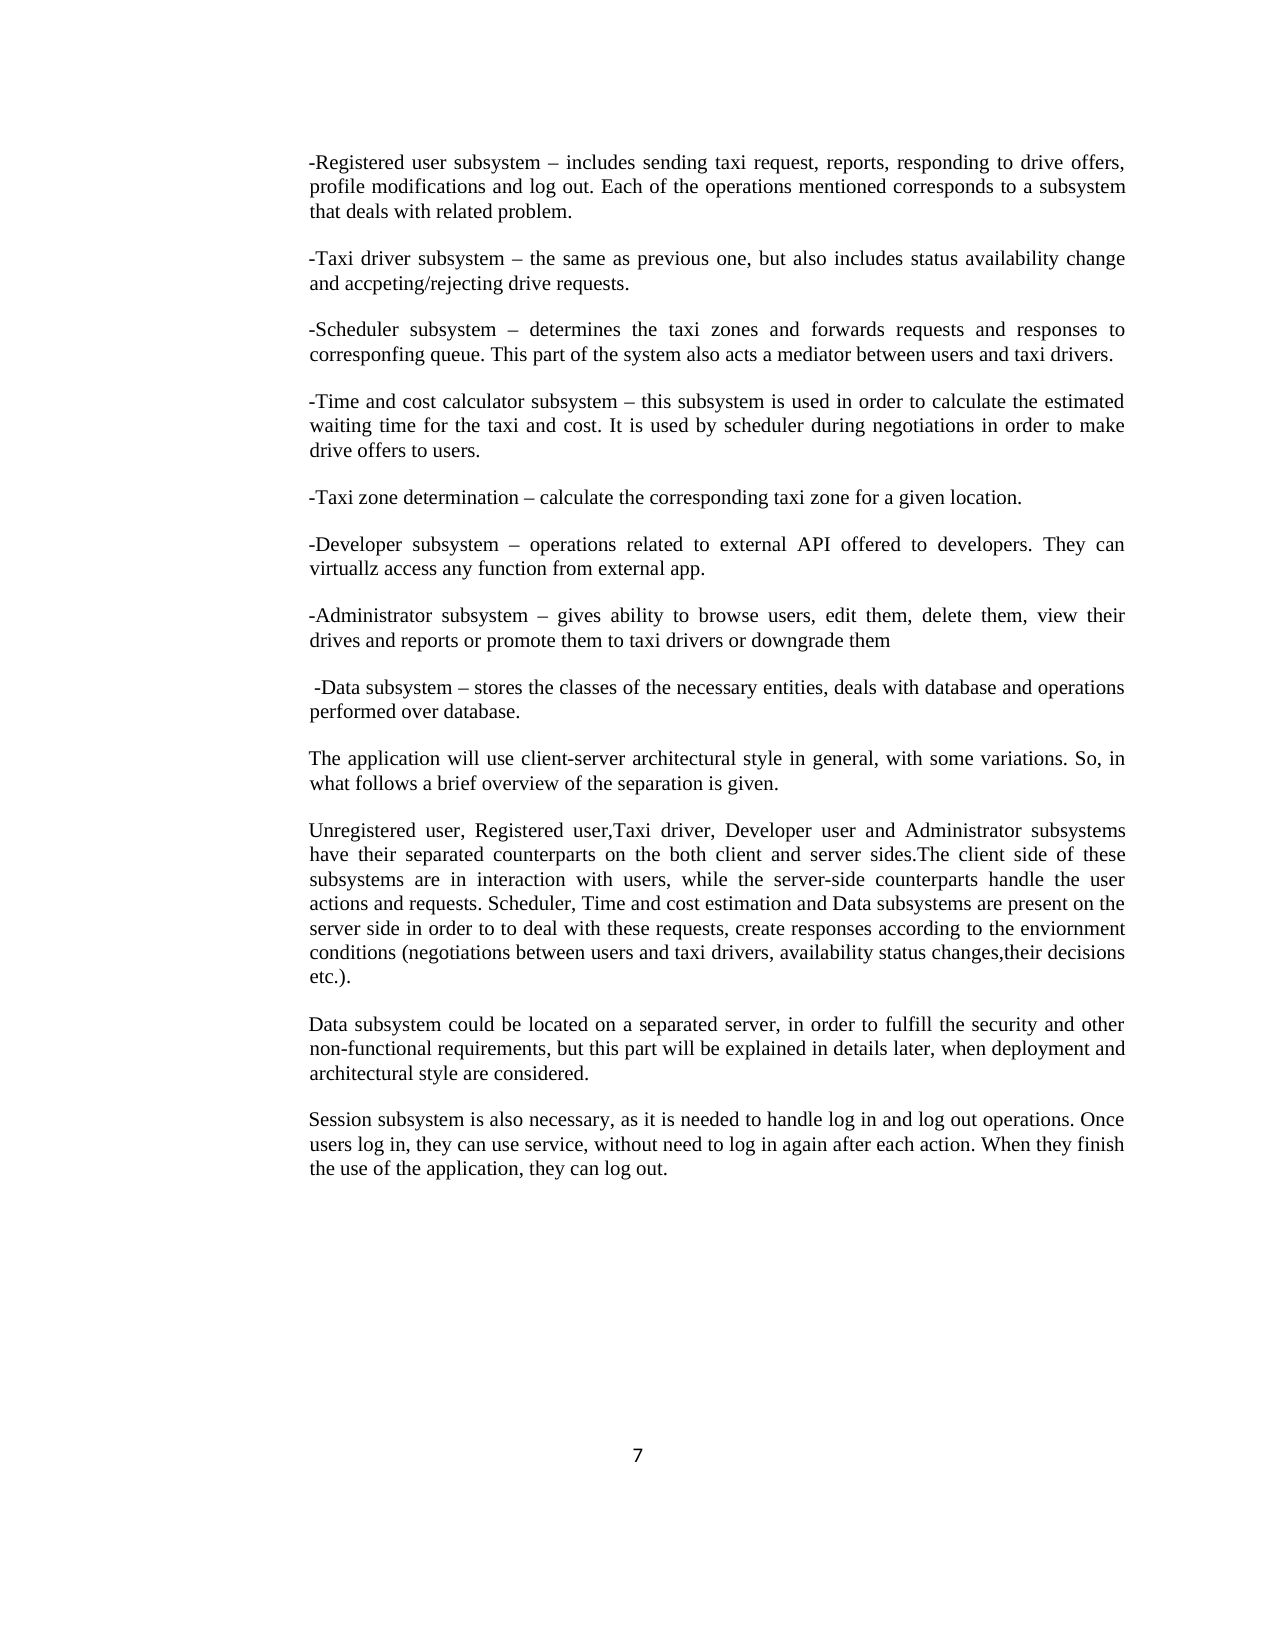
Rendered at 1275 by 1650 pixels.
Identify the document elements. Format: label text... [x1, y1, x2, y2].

text -Data subsystem – stores the classes of the necessary entities, deals with database and operations performed over database. [308, 675, 1127, 723]
text -Time and cost calculator subsystem – this subsystem is used in order to calculate the estimated waiting time for the taxi and cost. It is used by scheduler during negotiations in order to make drive offers to users. [308, 389, 1127, 462]
text -Registered user subsystem – includes sending taxi request, reports, responding to drive offers, profile modifications and log out. Each of the operations mentioned corresponds to a subsystem that deals with related problem. [308, 150, 1127, 223]
text -Administrator subsystem – gives ability to browse users, edit them, delete them, view their drives and reports or promote them to taxi drivers or downgrade them [308, 603, 1127, 652]
text Session subsystem is also necessary, as it is needed to handle log in and log out operations. Once users log in, they can use service, without need to log in again after each action. When they finish the use of the application, they can log out. [308, 1107, 1127, 1180]
text The application will use client-server architectural style in general, with some variations. So, in what follows a brief overview of the separation is given. [308, 746, 1127, 795]
text Data subsystem could be located on a separated server, in order to fulfill the security and other non-functional requirements, but this part will be explained in details later, when deployment and architectural style are considered. [308, 1011, 1127, 1084]
text -Scheduler subsystem – determines the taxi zones and forwards requests and responses to corresponfing queue. This part of the system also acts a mediator between users and taxi drivers. [308, 317, 1127, 366]
text -Taxi driver subsystem – the same as previous one, but also includes status availability change and accpeting/rejecting drive requests. [308, 246, 1127, 294]
text Unregistered user, Registered user,Taxi driver, Developer user and Administrator subsystems have their separated counterparts on the both client and server sides.The client side of these subsystems are in interaction with users, while the server-side counterparts handle the user actions and requests. Scheduler, Time and cost estimation and Data subsystems are present on the server side in order to to deal with these requests, create responses according to the enviornment conditions (negotiations between users and taxi drivers, availability status changes,their decisions etc.). [308, 818, 1127, 988]
text -Taxi zone determination – calculate the corresponding taxi zone for a given location. [308, 485, 1127, 509]
text -Developer subsystem – operations related to external API offered to developers. They can virtuallz access any function from external app. [308, 532, 1127, 580]
